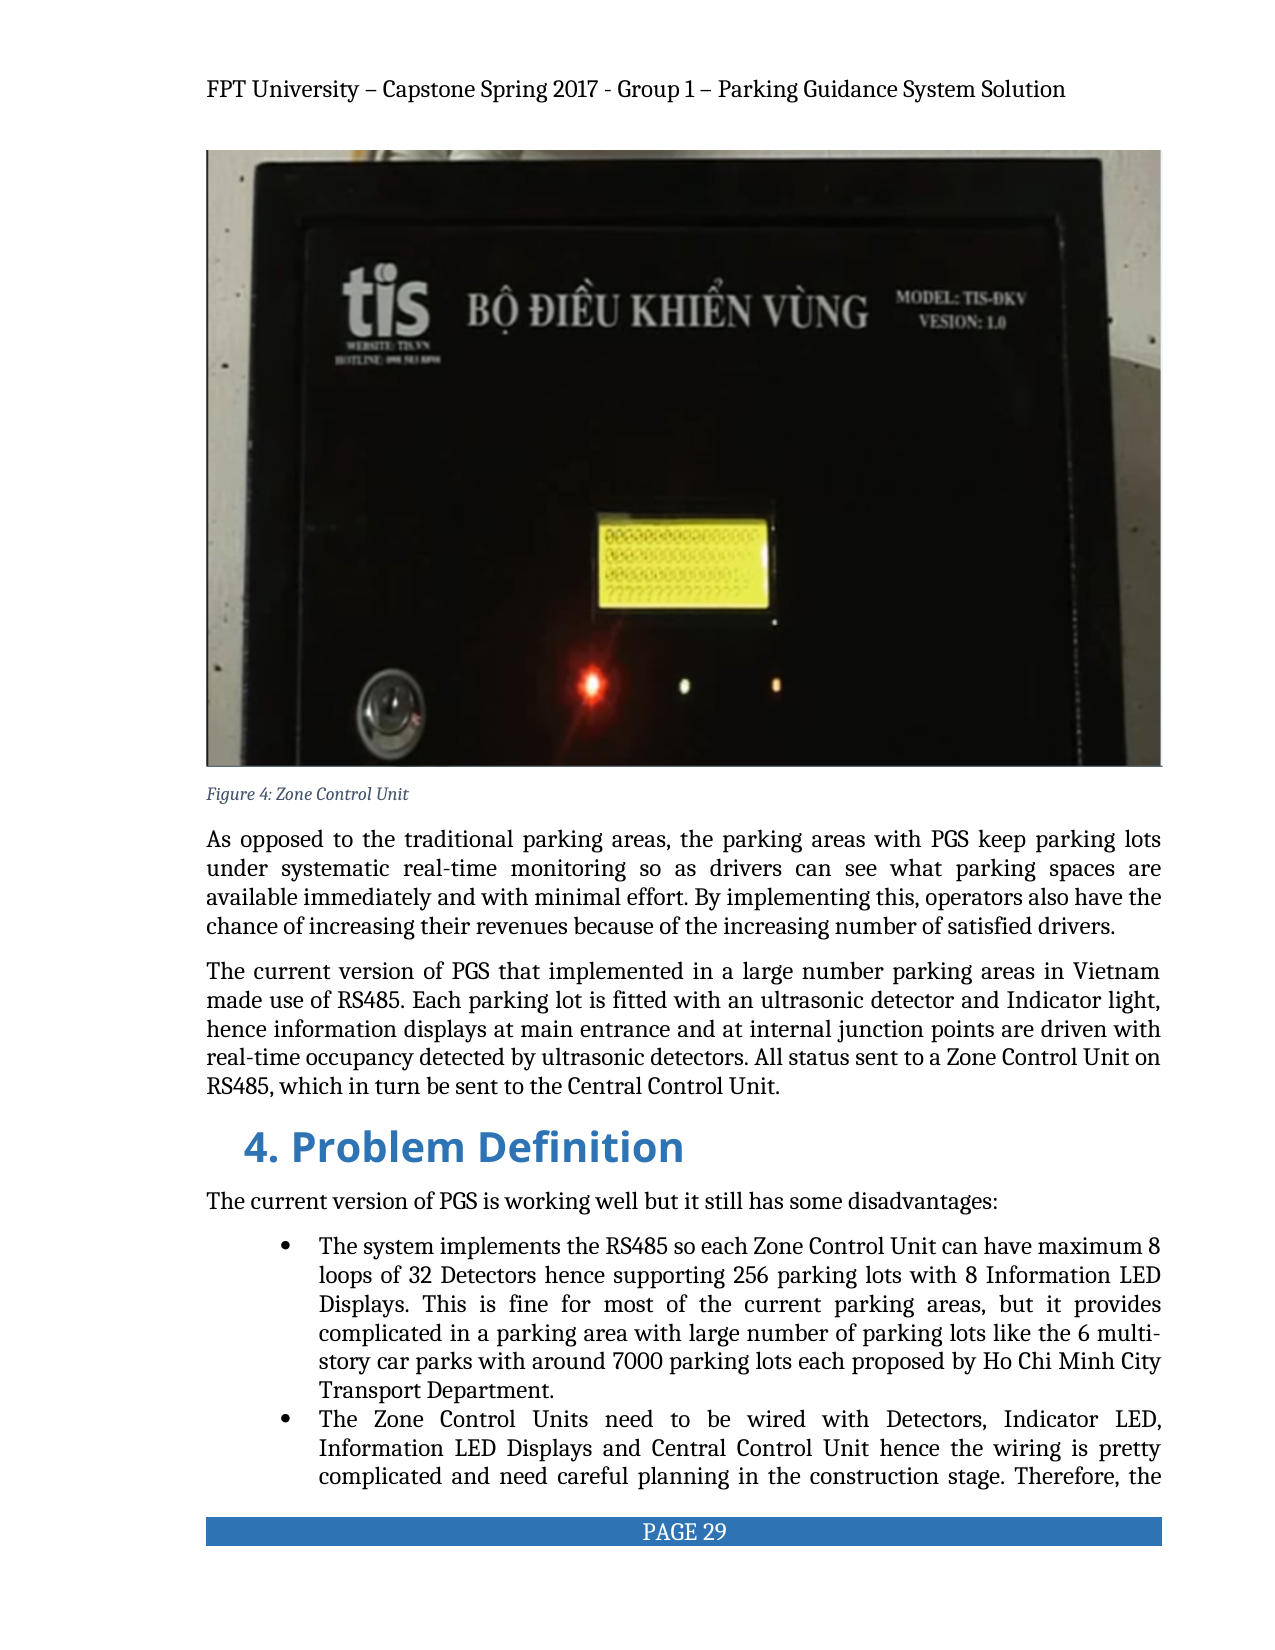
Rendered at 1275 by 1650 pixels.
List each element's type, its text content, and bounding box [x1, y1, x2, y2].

text The system implements the RS485 so each Zone Control Unit can have maximum 8 loops of 32 Detectors hence supporting 256 parking lots with 8 Information LED Displays. This is fine for most of the current parking areas, but it provides complicated in a parking area with large number of parking lots like the 6 multi-story car parks with around 7000 parking lots each proposed by Ho Chi Minh City Transport Department. [281, 1232, 1162, 1405]
text Figure 4: Zone Control Unit [206, 783, 1162, 804]
text As opposed to the traditional parking areas, the parking areas with PGS keep parking lots under systematic real-time monitoring so as drivers can see what parking spaces are available immediately and with minimal effort. By implementing this, operators also have the chance of increasing their revenues because of the increasing number of satisfied drivers. [206, 825, 1162, 940]
text The current version of PGS is working well but it still has some disadvantages: [206, 1187, 1162, 1216]
subtitle Problem Definition [206, 1117, 1162, 1174]
text The current version of PGS that implemented in a large number parking areas in Vietnam made use of RS485. Each parking lot is fitted with an ultrasonic detector and Indicator light, hence information displays at main entrance and at internal junction points are driven with real-time occupancy detected by ultrasonic detectors. All status sent to a Zone Control Unit on RS485, which in turn be sent to the Central Control Unit. [206, 957, 1162, 1101]
picture [206, 150, 1163, 767]
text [281, 1405, 1162, 1491]
